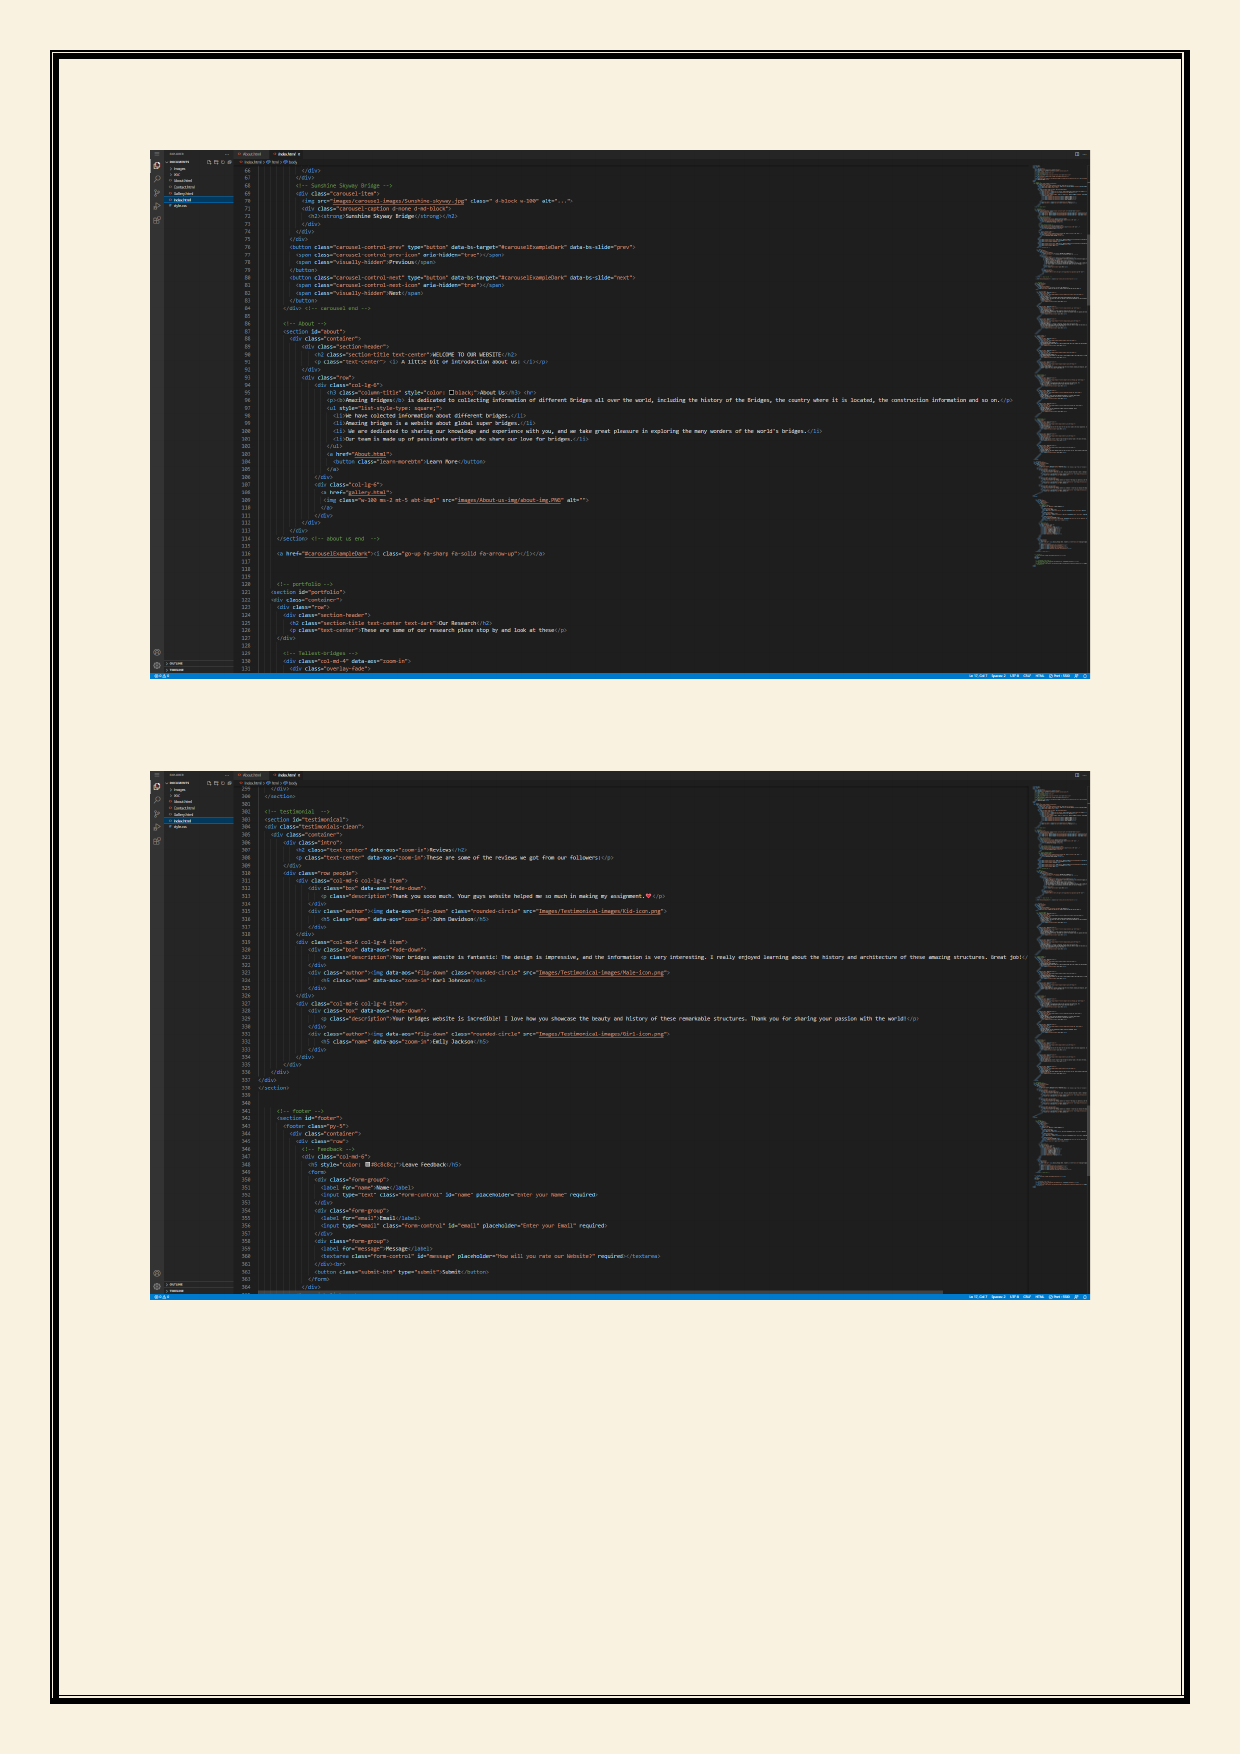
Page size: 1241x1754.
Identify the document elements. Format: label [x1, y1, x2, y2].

picture [150, 150, 1091, 679]
picture [150, 771, 1091, 1300]
